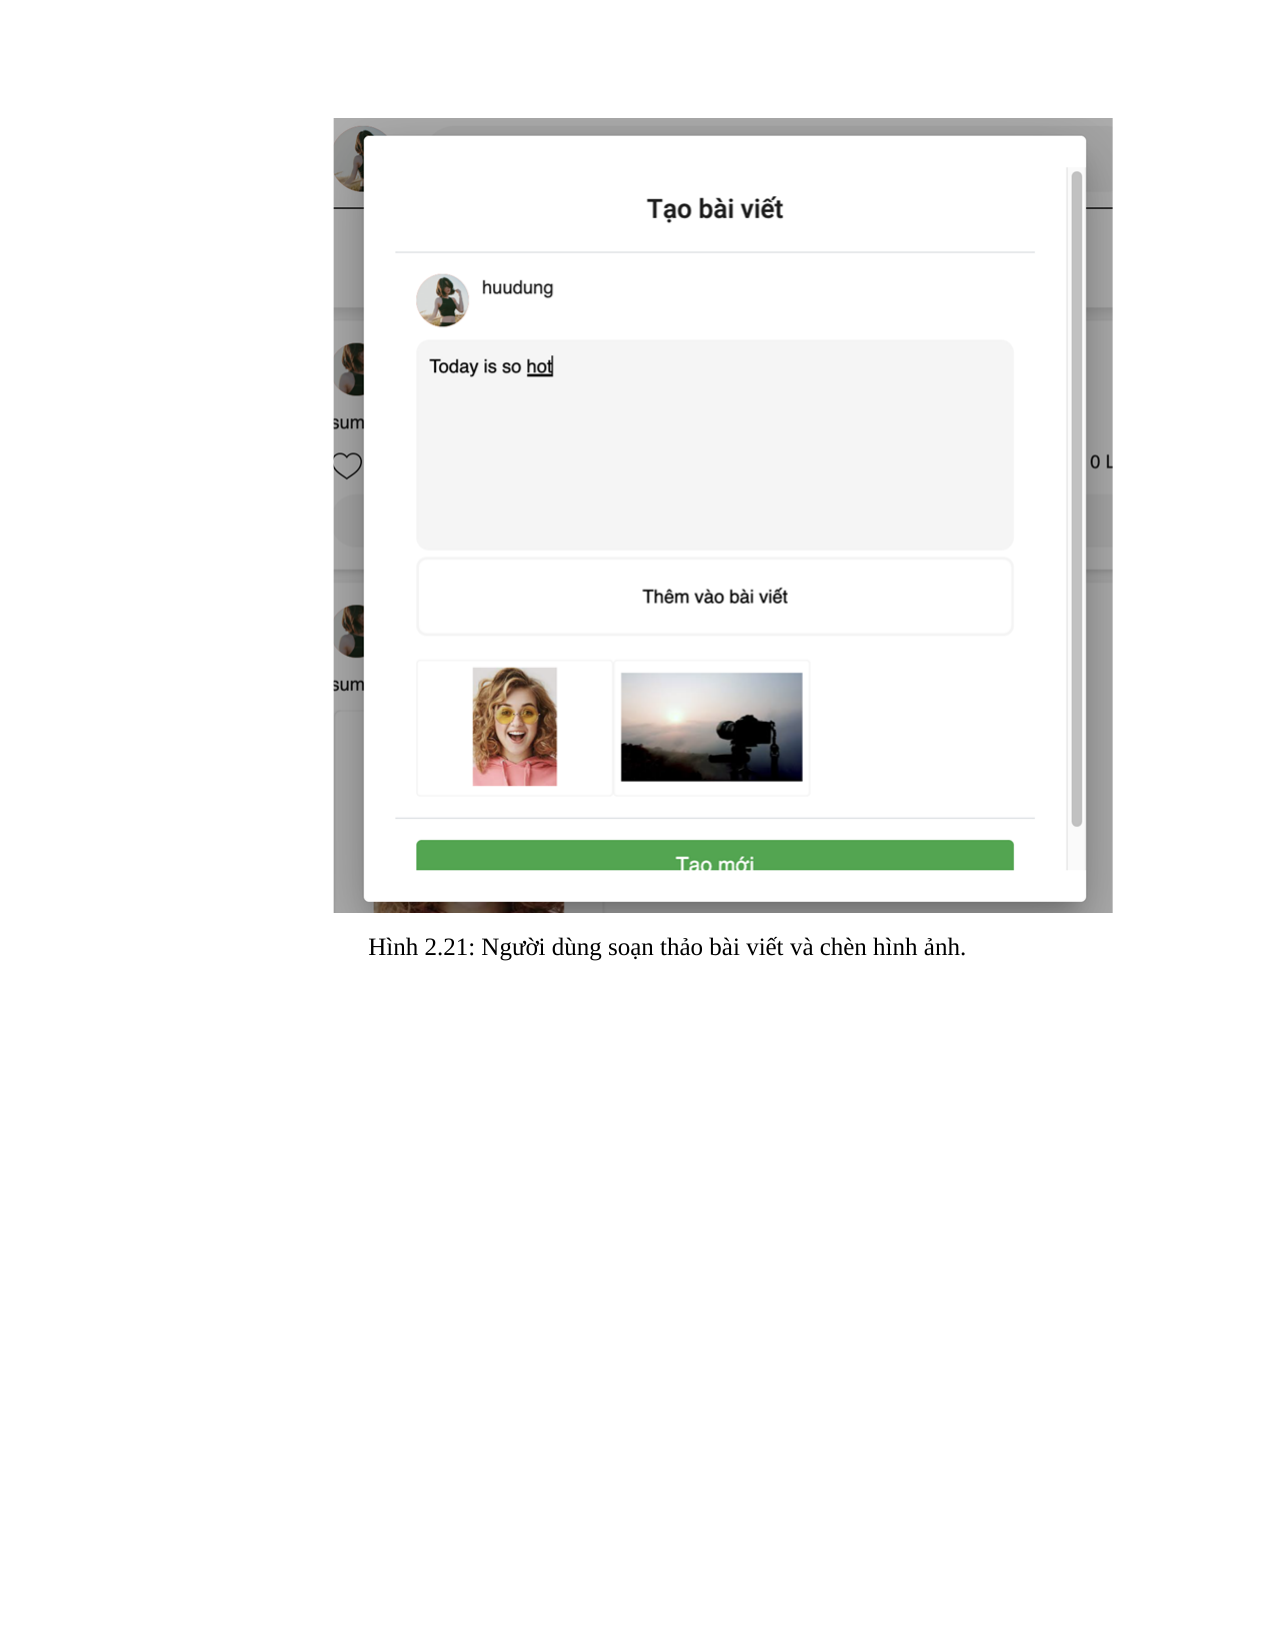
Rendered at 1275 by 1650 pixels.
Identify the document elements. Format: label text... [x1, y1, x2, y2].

text Hình 2.21: Người dùng soạn thảo bài viết và chèn hình ảnh. [177, 932, 1157, 961]
picture [333, 118, 1113, 913]
